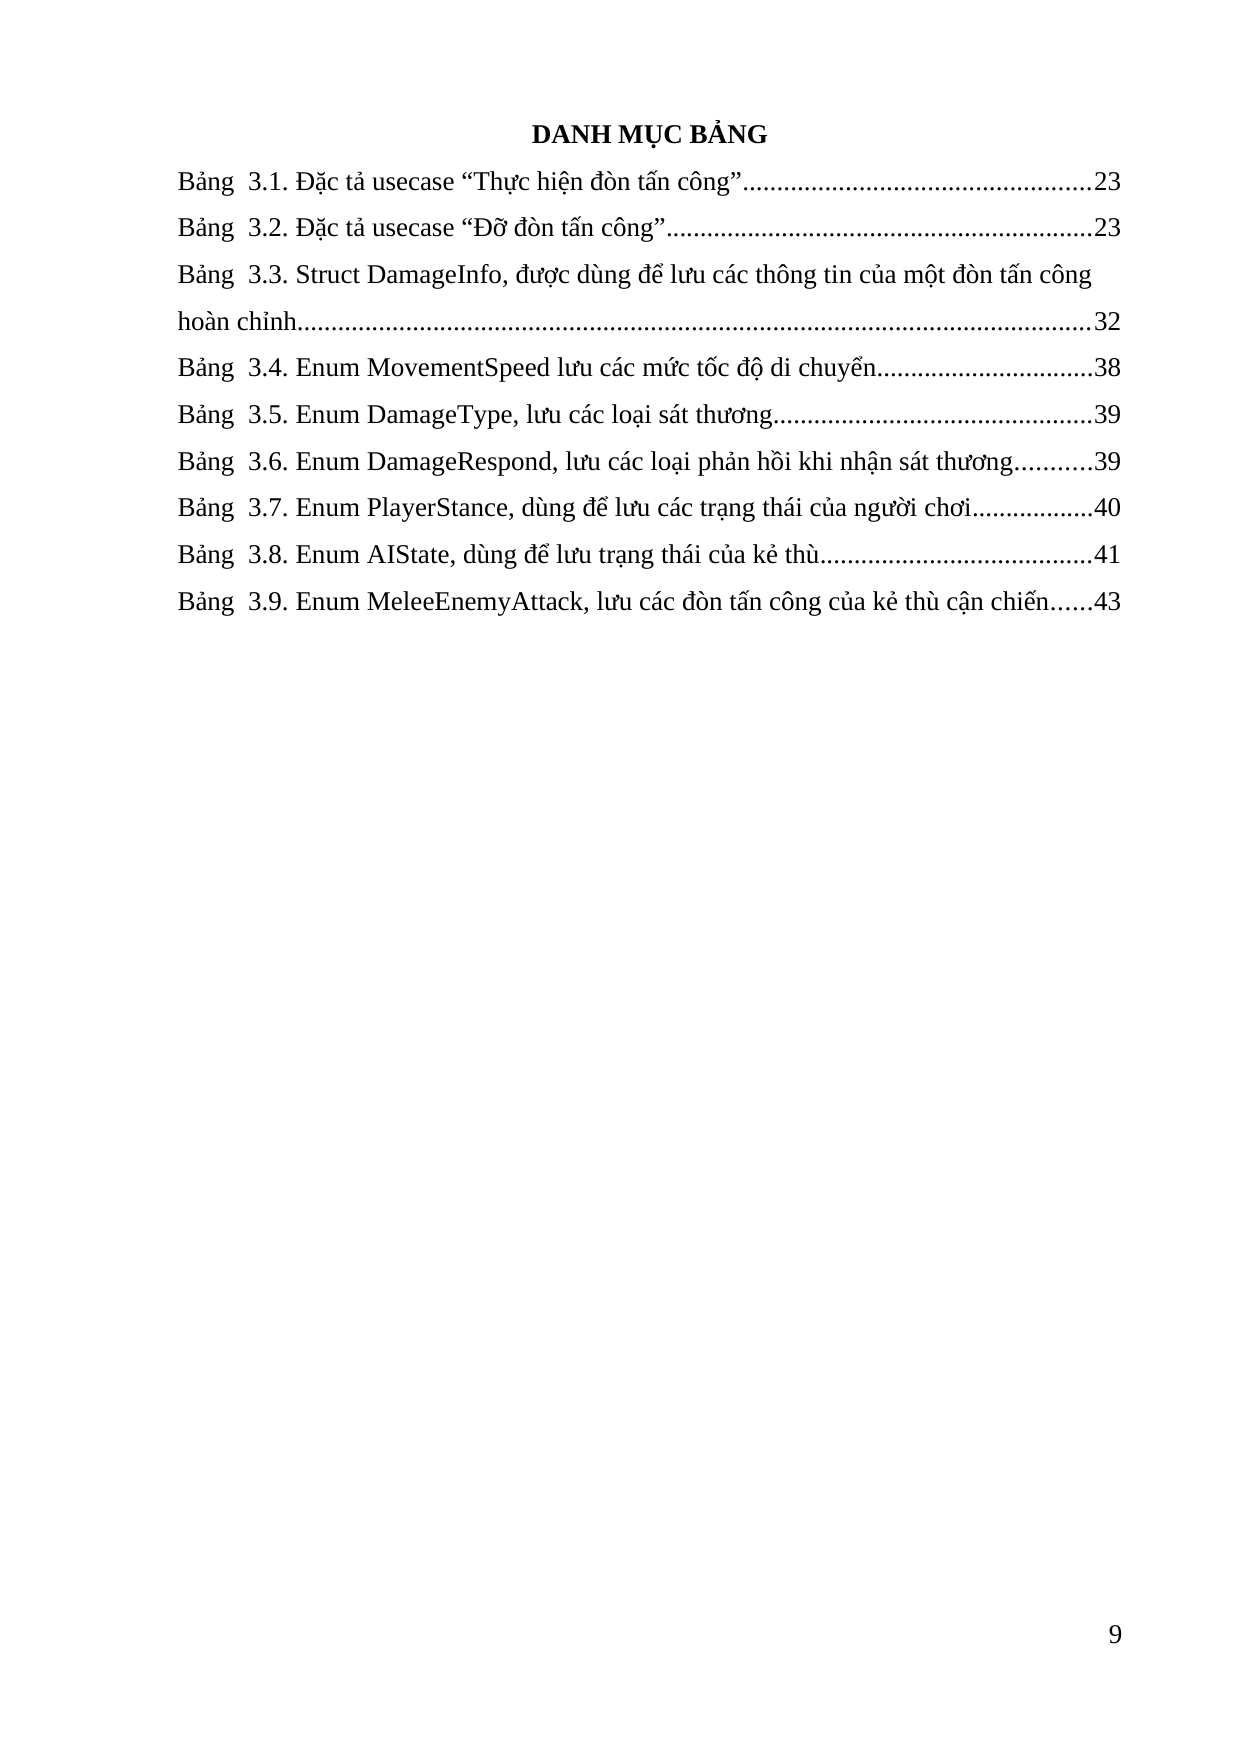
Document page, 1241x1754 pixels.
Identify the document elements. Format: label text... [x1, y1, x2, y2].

text Bảng 3.2. Đặc tả usecase “Đỡ đòn tấn công” 23 [177, 211, 1122, 243]
text Bảng 3.9. Enum MeleeEnemyAttack, lưu các đòn tấn công của kẻ thù cận chiến 43 [177, 585, 1122, 616]
text Bảng 3.4. Enum MovementSpeed lưu các mức tốc độ di chuyển 38 [177, 351, 1122, 383]
text Bảng 3.1. Đặc tả usecase “Thực hiện đòn tấn công” 23 [177, 165, 1122, 196]
text Bảng 3.6. Enum DamageRespond, lưu các loại phản hồi khi nhận sát thương 39 [177, 445, 1122, 476]
text Bảng 3.5. Enum DamageType, lưu các loại sát thương 39 [177, 398, 1122, 429]
text Bảng 3.7. Enum PlayerStance, dùng để lưu các trạng thái của người chơi 40 [177, 491, 1122, 523]
text Bảng 3.8. Enum AIState, dùng để lưu trạng thái của kẻ thù 41 [177, 538, 1122, 569]
text DANH MỤC BẢNG [177, 118, 1122, 149]
text Bảng 3.3. Struct DamageInfo, được dùng để lưu các thông tin của một đòn tấn công hoàn chỉnh 32 [177, 258, 1122, 336]
